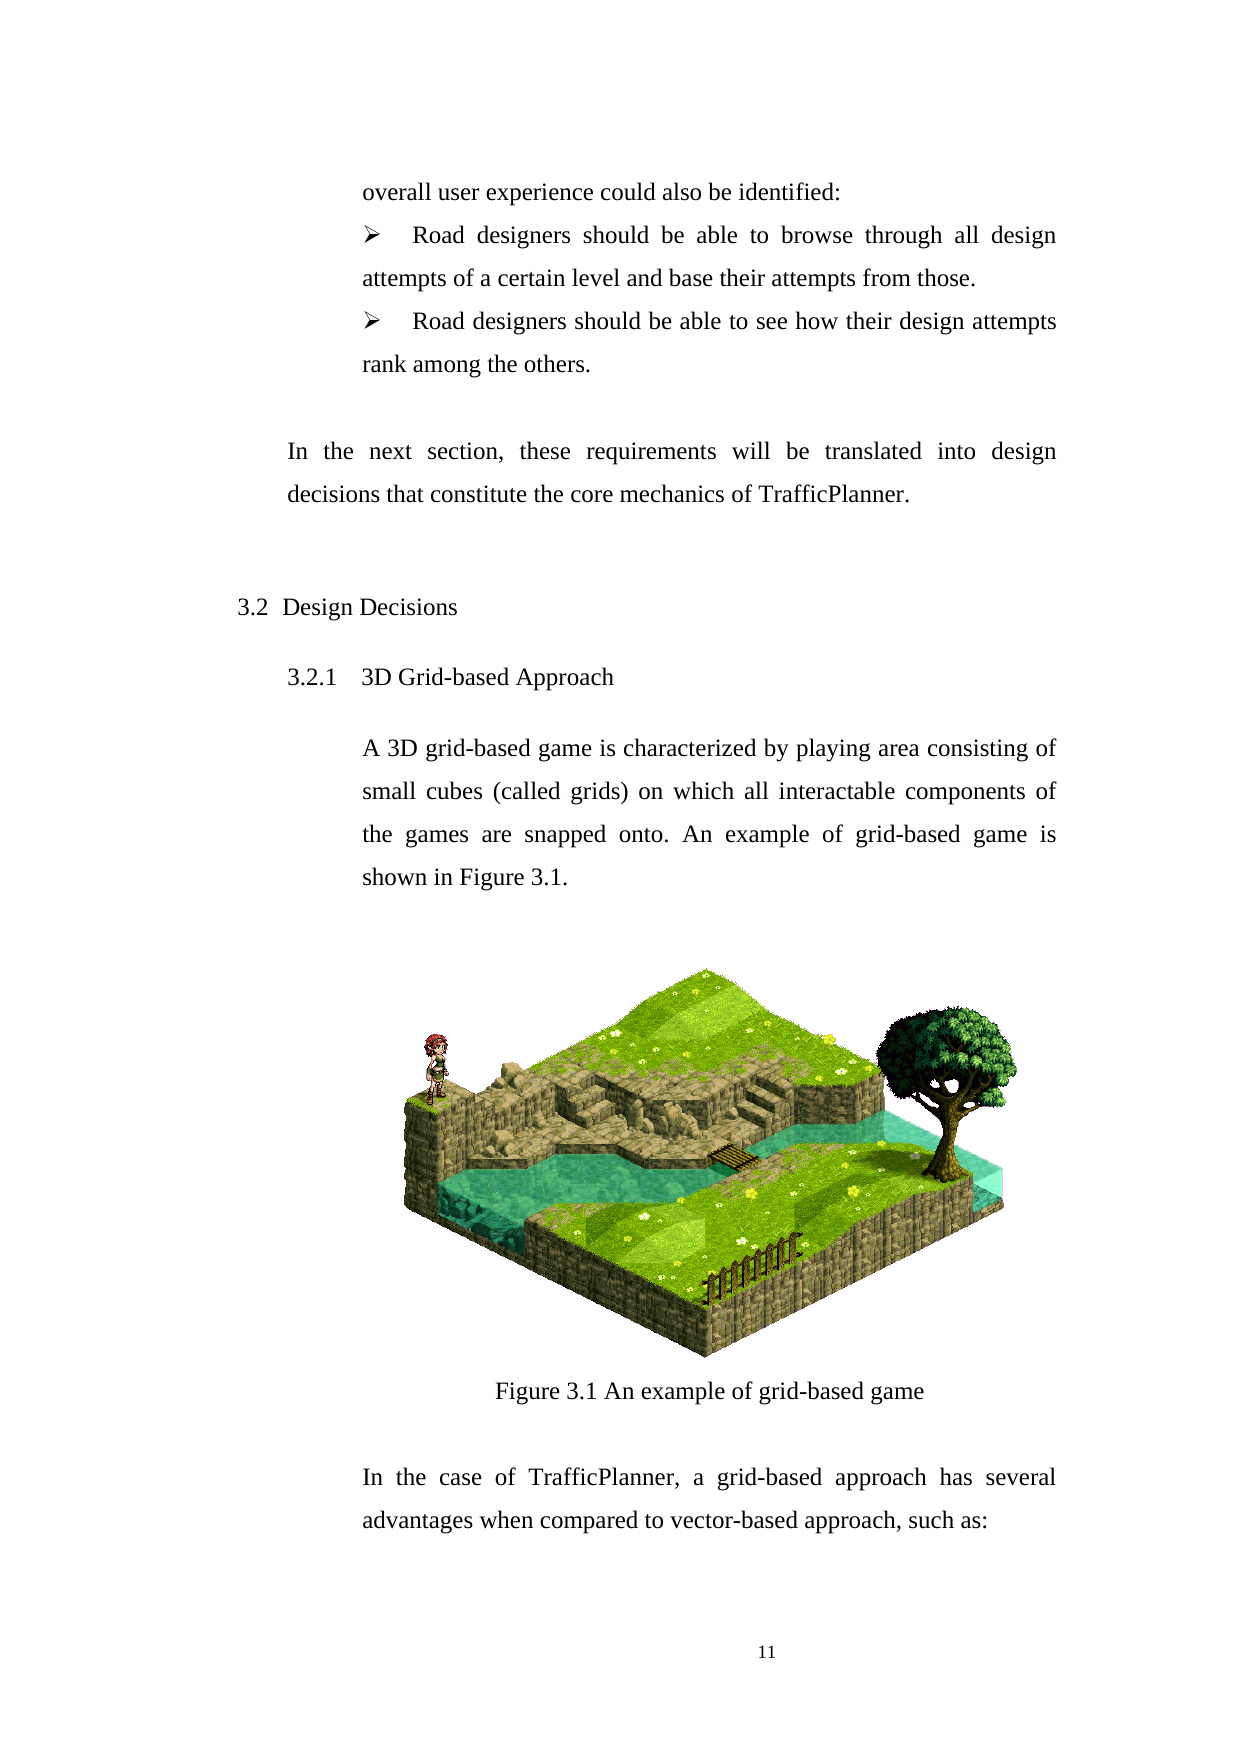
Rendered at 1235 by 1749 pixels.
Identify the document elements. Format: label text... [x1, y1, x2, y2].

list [362, 177, 1057, 206]
picture [378, 948, 1041, 1362]
text Figure 3.1 An example of grid-based game [362, 1376, 1057, 1405]
list Road designers should be able to see how their design attempts rank among the others. [362, 306, 1057, 378]
text In the case of TrafficPlanner, a grid-based approach has several advantages when compared to vector-based approach, such as: [362, 1462, 1057, 1534]
subtitle Design Decisions [237, 592, 1057, 621]
list Road designers should be able to browse through all design attempts of a certain level and base their attempts from those. [362, 220, 1057, 292]
text A 3D grid-based game is characterized by playing area consisting of small cubes (called grids) on which all interactable components of the games are snapped onto. An example of grid-based game is shown in Figure 3.1. [362, 733, 1057, 891]
subtitle 3D Grid-based Approach [287, 662, 1057, 691]
list In the next section, these requirements will be translated into design decisions that constitute the core mechanics of TrafficPlanner. [287, 436, 1057, 508]
